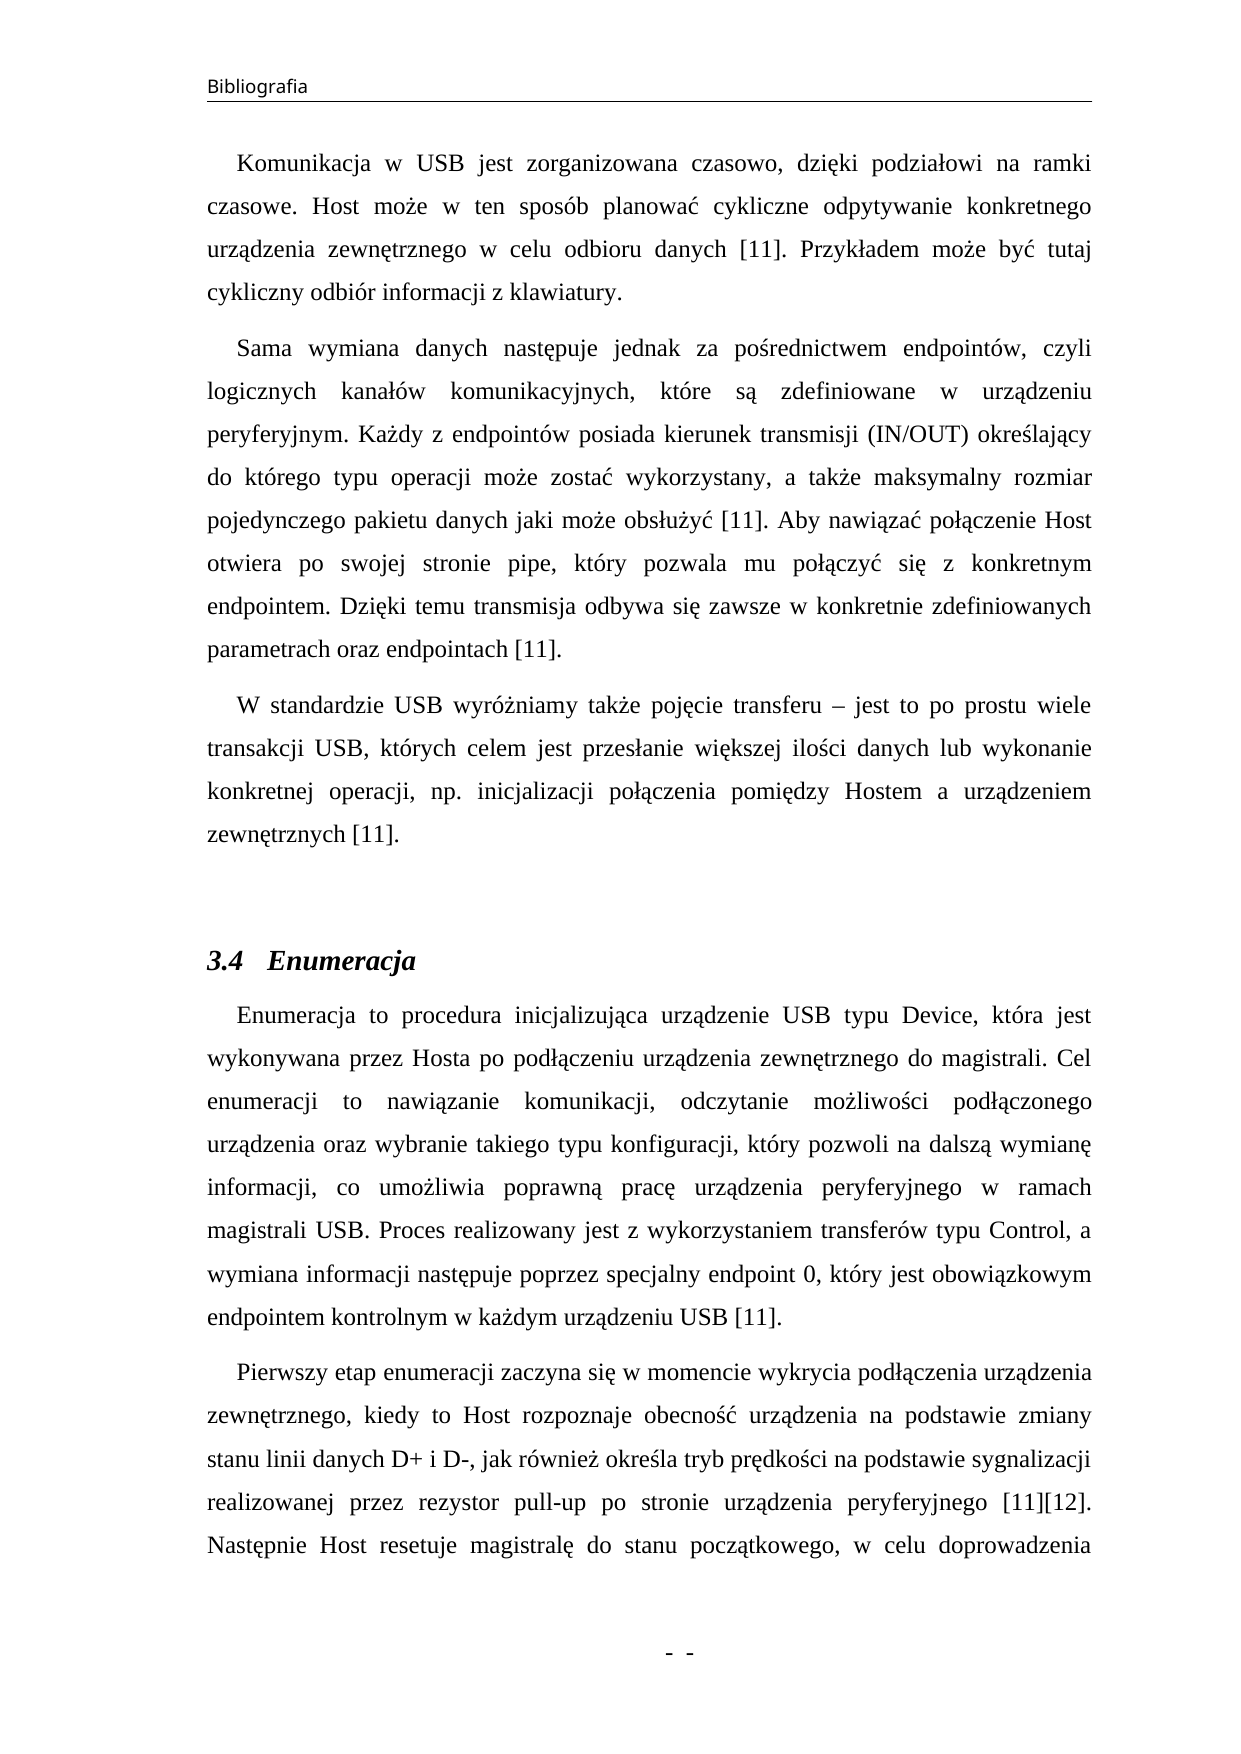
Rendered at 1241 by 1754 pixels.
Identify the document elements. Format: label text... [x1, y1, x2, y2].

text Komunikacja w USB jest zorganizowana czasowo, dzięki podziałowi na ramki czasowe. Host może w ten sposób planować cykliczne odpytywanie konkretnego urządzenia zewnętrznego w celu odbioru danych [11]. Przykładem może być tutaj cykliczny odbiór informacji z klawiatury. [207, 148, 1092, 306]
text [207, 1357, 1092, 1559]
subtitle Enumeracja [207, 943, 1092, 977]
text Enumeracja to procedura inicjalizująca urządzenie USB typu Device, która jest wykonywana przez Hosta po podłączeniu urządzenia zewnętrznego do magistrali. Cel enumeracji to nawiązanie komunikacji, odczytanie możliwości podłączonego urządzenia oraz wybranie takiego typu konfiguracji, który pozwoli na dalszą wymianę informacji, co umożliwia poprawną pracę urządzenia peryferyjnego w ramach magistrali USB. Proces realizowany jest z wykorzystaniem transferów typu Control, a wymiana informacji następuje poprzez specjalny endpoint 0, który jest obowiązkowym endpointem kontrolnym w każdym urządzeniu USB [11]. [207, 1000, 1092, 1331]
text Sama wymiana danych następuje jednak za pośrednictwem endpointów, czyli logicznych kanałów komunikacyjnych, które są zdefiniowane w urządzeniu peryferyjnym. Każdy z endpointów posiada kierunek transmisji (IN/OUT) określający do którego typu operacji może zostać wykorzystany, a także maksymalny rozmiar pojedynczego pakietu danych jaki może obsłużyć [11]. Aby nawiązać połączenie Host otwiera po swojej stronie pipe, który pozwala mu połączyć się z konkretnym endpointem. Dzięki temu transmisja odbywa się zawsze w konkretnie zdefiniowanych parametrach oraz endpointach [11]. [207, 333, 1092, 663]
text W standardzie USB wyróżniamy także pojęcie transferu – jest to po prostu wiele transakcji USB, których celem jest przesłanie większej ilości danych lub wykonanie konkretnej operacji, np. inicjalizacji połączenia pomiędzy Hostem a urządzeniem zewnętrznych [11]. [207, 690, 1092, 848]
